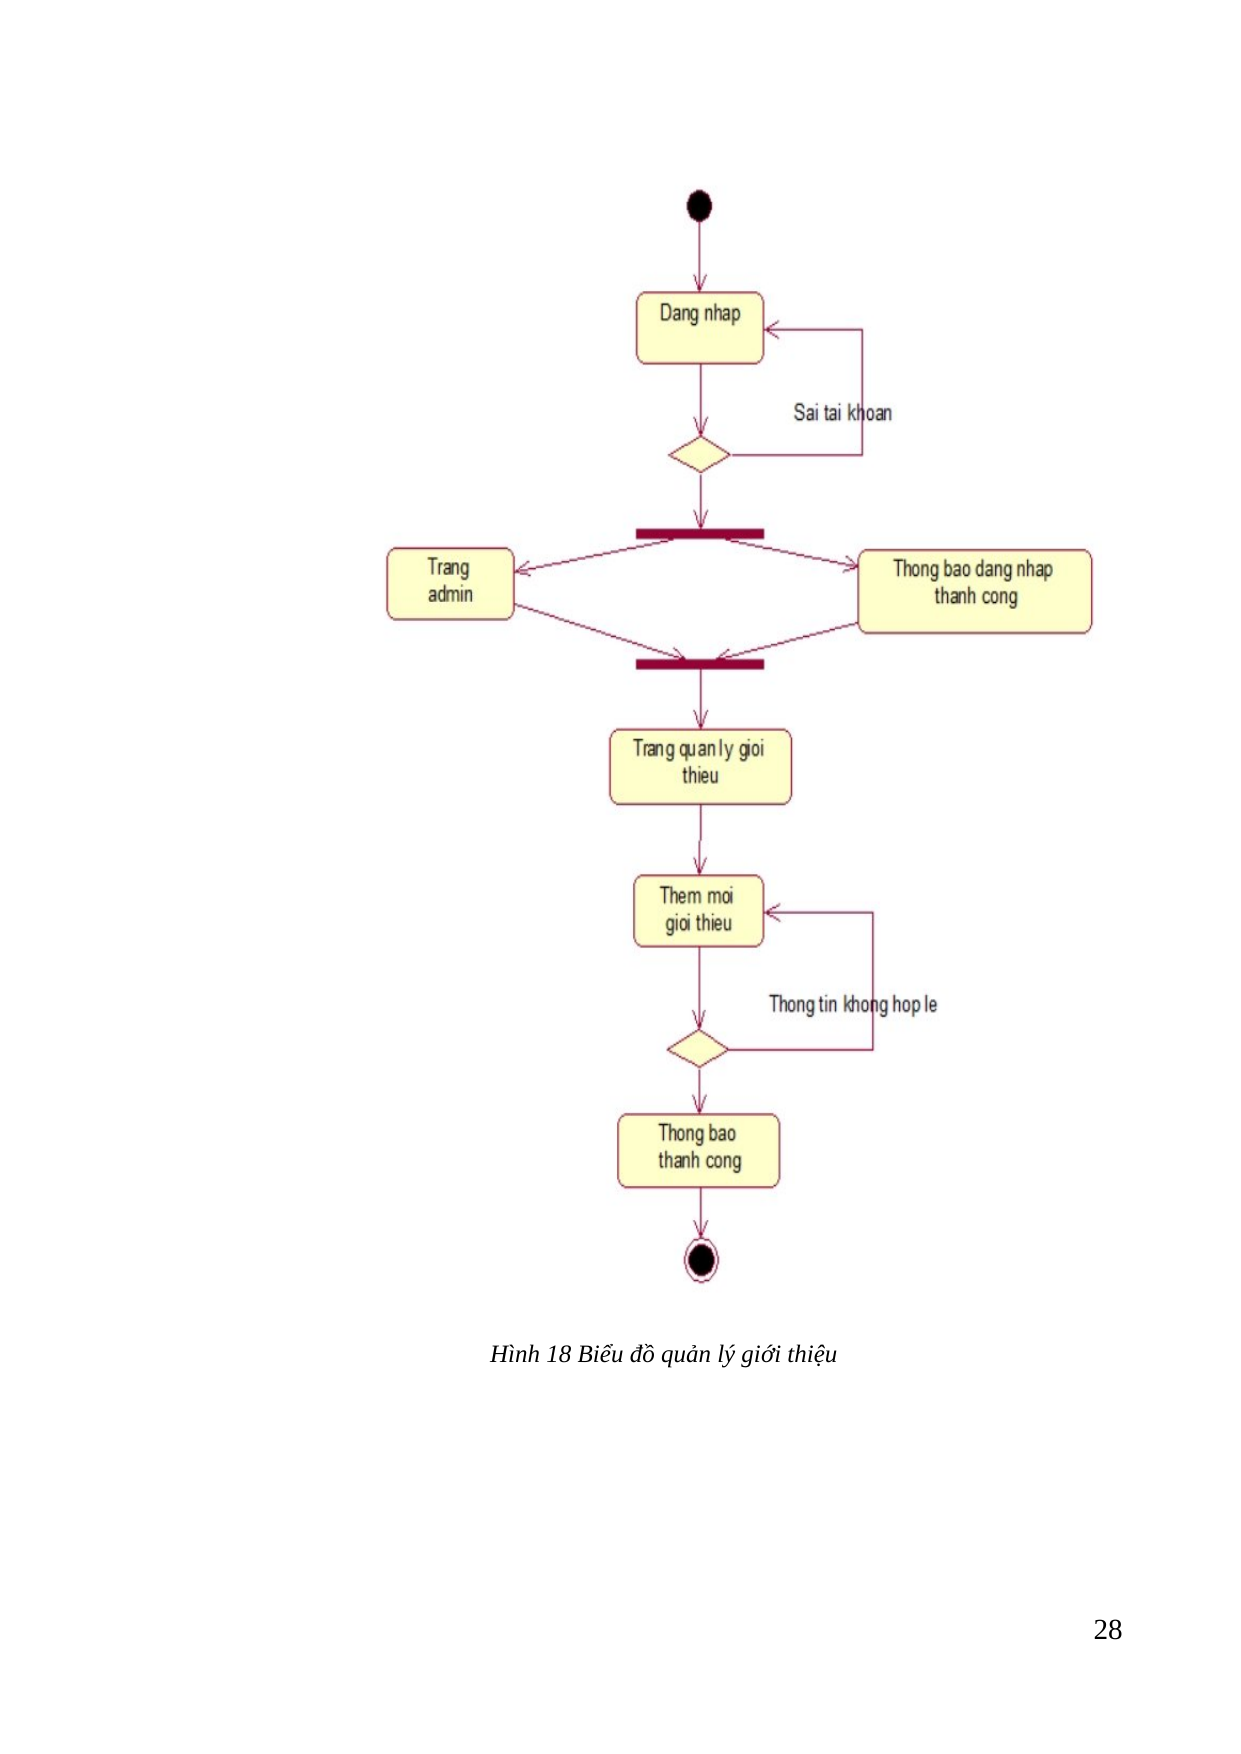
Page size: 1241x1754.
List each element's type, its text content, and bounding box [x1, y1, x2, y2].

picture [300, 164, 1152, 1318]
text Hình 18 Biểu đồ quản lý giới thiệu [300, 1339, 1030, 1368]
